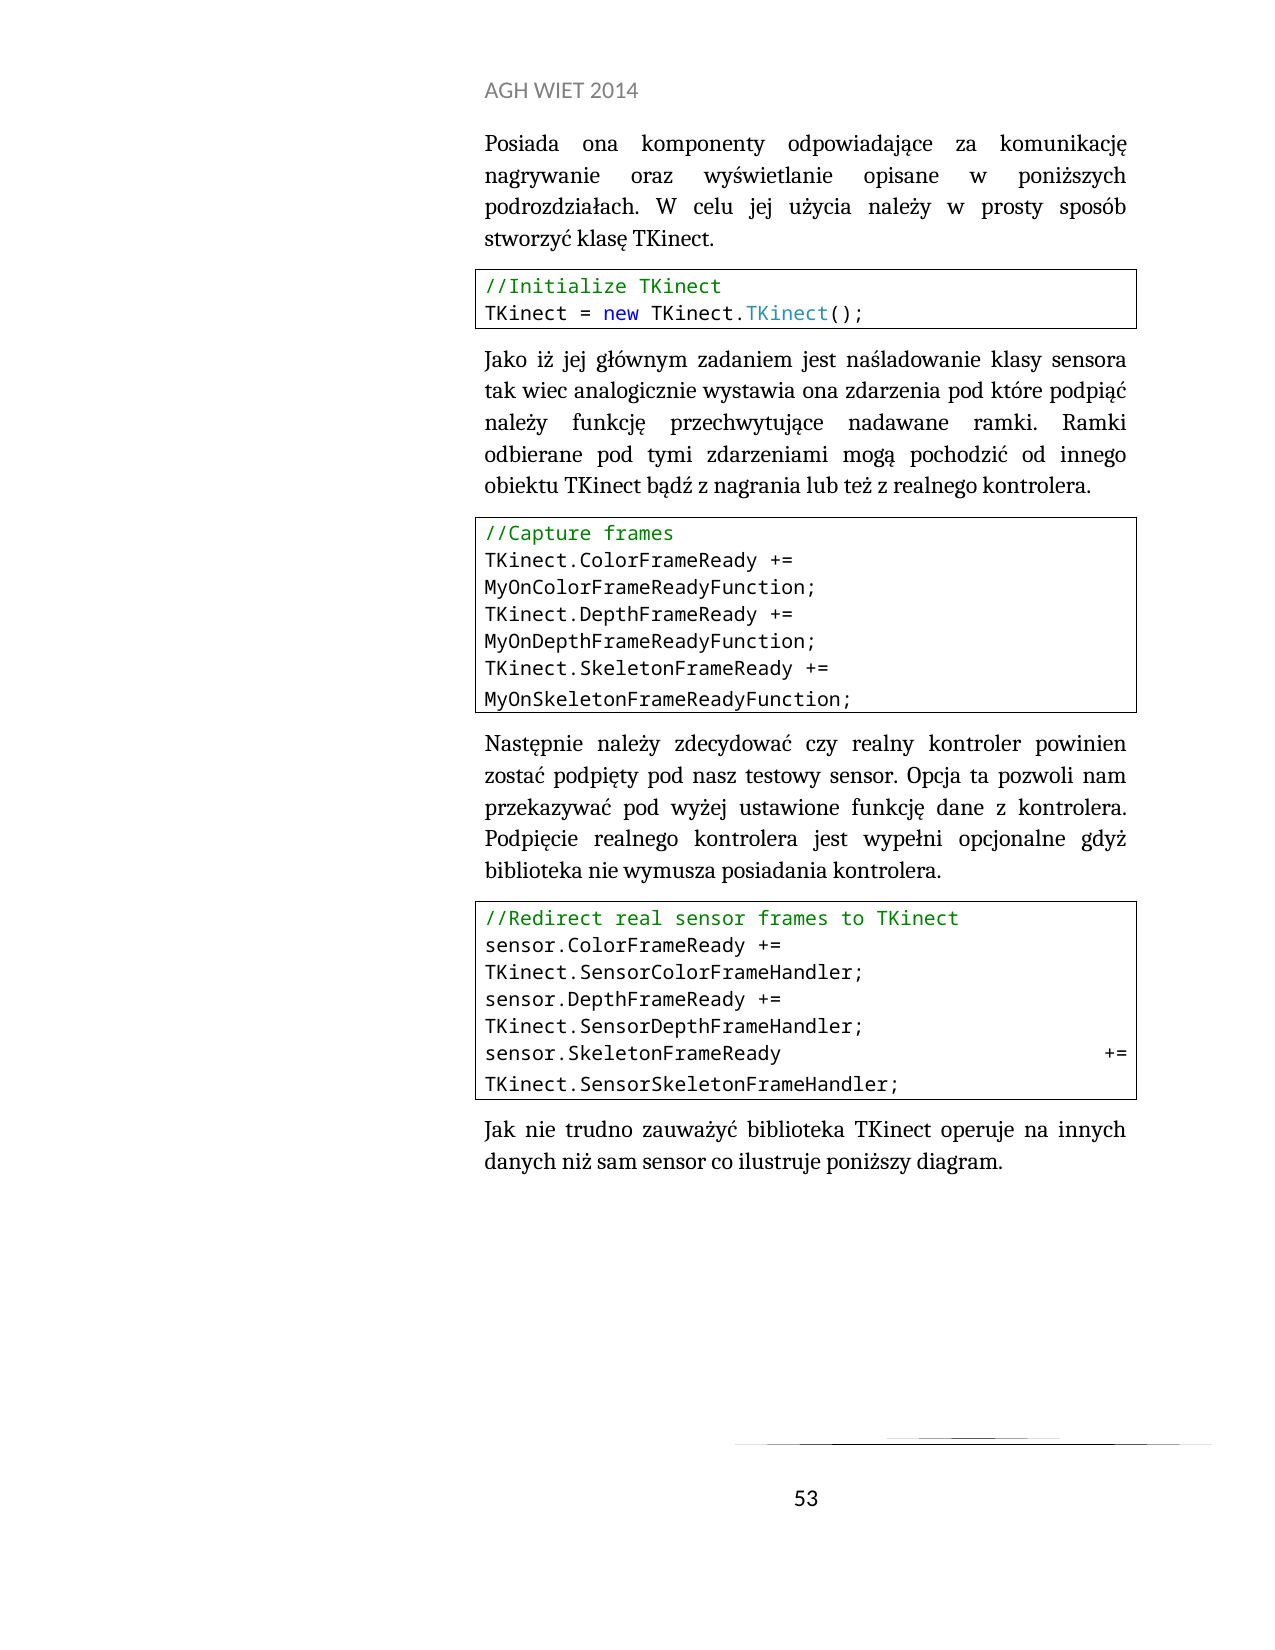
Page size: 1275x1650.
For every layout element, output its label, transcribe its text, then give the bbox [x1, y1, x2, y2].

text TKinect.ColorFrameReady += MyOnColorFrameReadyFunction; [793, 547, 1127, 601]
text TKinect.DepthFrameReady += MyOnDepthFrameReadyFunction; [793, 601, 1127, 651]
text Jak nie trudno zauważyć biblioteka TKinect operuje na innych danych niż sam sensor co ilustruje poniższy diagram. [484, 1116, 1127, 1176]
text sensor.ColorFrameReady += TKinect.SensorColorFrameHandler; [781, 931, 1127, 985]
text TKinect.SkeletonFrameReady += MyOnSkeletonFrameReadyFunction; [476, 651, 1136, 712]
text Jako iż jej głównym zadaniem jest naśladowanie klasy sensora tak wiec analogicznie wystawia ona zdarzenia pod które podpiąć należy funkcję przechwytujące nadawane ramki. Ramki odbierane pod tymi zdarzeniami mogą pochodzić od innego obiektu TKinect bądź z nagrania lub też z realnego kontrolera. [484, 346, 1127, 500]
text sensor.DepthFrameReady += TKinect.SensorDepthFrameHandler; [781, 985, 1127, 1036]
text TKinect = new TKinect.TKinect(); [476, 296, 1136, 328]
text //Capture frames [476, 518, 1136, 547]
text Następnie należy zdecydować czy realny kontroler powinien zostać podpięty pod nasz testowy sensor. Opcja ta pozwoli nam przekazywać pod wyżej ustawione funkcję dane z kontrolera. Podpięcie realnego kontrolera jest wypełni opcjonalne gdyż biblioteka nie wymusza posiadania kontrolera. [484, 730, 1127, 884]
text //Redirect real sensor frames to TKinect [476, 902, 1136, 931]
text //Initialize TKinect [476, 270, 1136, 296]
text sensor.SkeletonFrameReady += TKinect.SensorSkeletonFrameHandler; [476, 1036, 1136, 1099]
text Posiada ona komponenty odpowiadające za komunikację nagrywanie oraz wyświetlanie opisane w poniższych podrozdziałach. W celu jej użycia należy w prosty sposób stworzyć klasę TKinect. [484, 130, 1127, 252]
